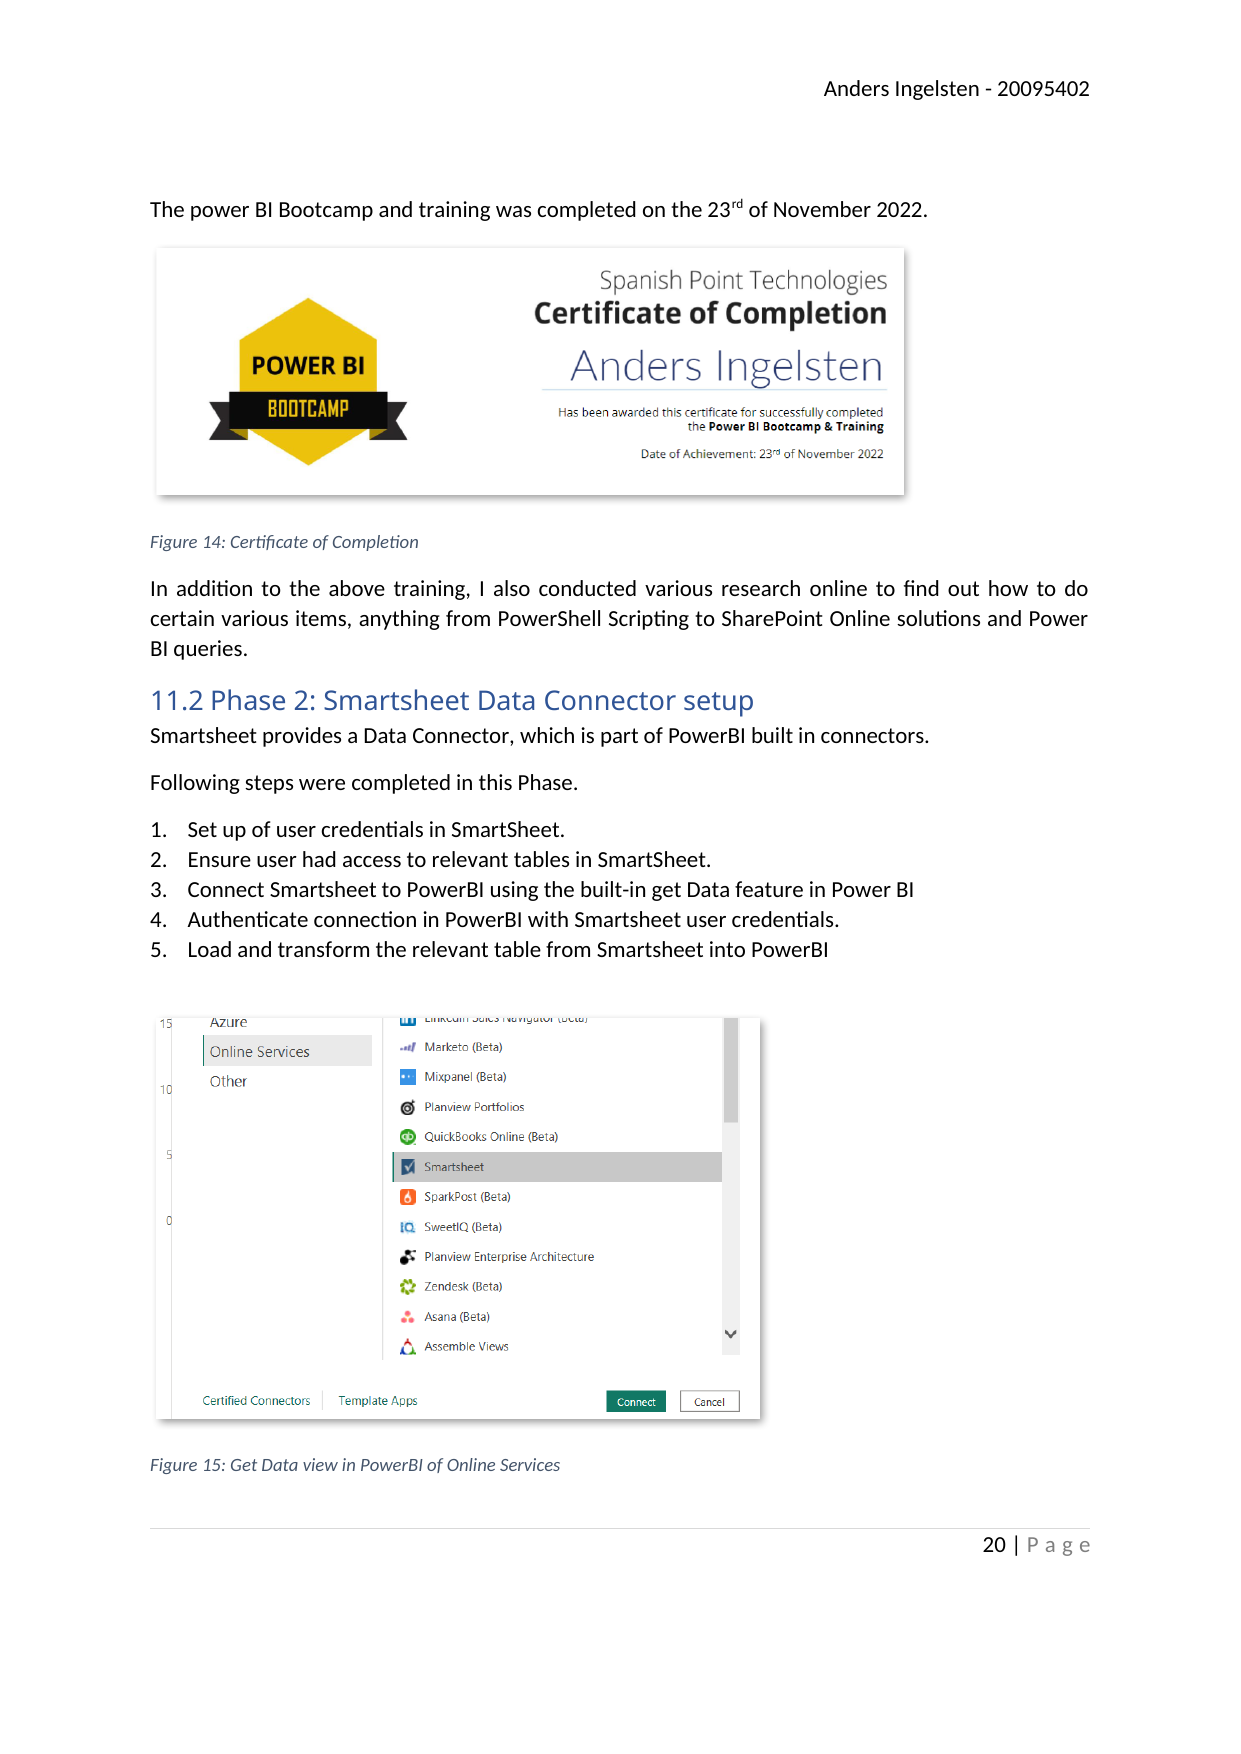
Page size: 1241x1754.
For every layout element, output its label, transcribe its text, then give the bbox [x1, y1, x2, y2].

text In addition to the above training, I also conducted various research online to find out how to do certain various items, anything from PowerShell Scripting to SharePoint Online solutions and Power BI queries. [150, 574, 1090, 662]
list Load and transform the relevant table from Smartsheet into PowerBI [150, 936, 1090, 963]
picture [156, 1018, 760, 1419]
text Figure 15: Get Data view in PowerBI of Online Services [150, 1453, 1090, 1476]
list Set up of user credentials in SmartSheet. [150, 815, 1090, 843]
text Smartsheet provides a Data Connector, which is part of PowerBI built in connectors. [150, 721, 1090, 749]
subtitle Phase 2: Smartsheet Data Connector setup [150, 681, 1090, 718]
text The power BI Bootcamp and training was completed on the 23rd of November 2022. [150, 195, 1090, 223]
list Connect Smartsheet to PowerBI using the built-in get Data feature in Power BI [150, 875, 1090, 903]
list Authenticate connection in PowerBI with Smartsheet user credentials. [150, 905, 1090, 933]
text Figure 14: Certificate of Completion [150, 530, 1090, 553]
text Following steps were completed in this Phase. [150, 768, 1090, 796]
list Ensure user had access to relevant tables in SmartSheet. [150, 845, 1090, 873]
picture [156, 248, 904, 495]
